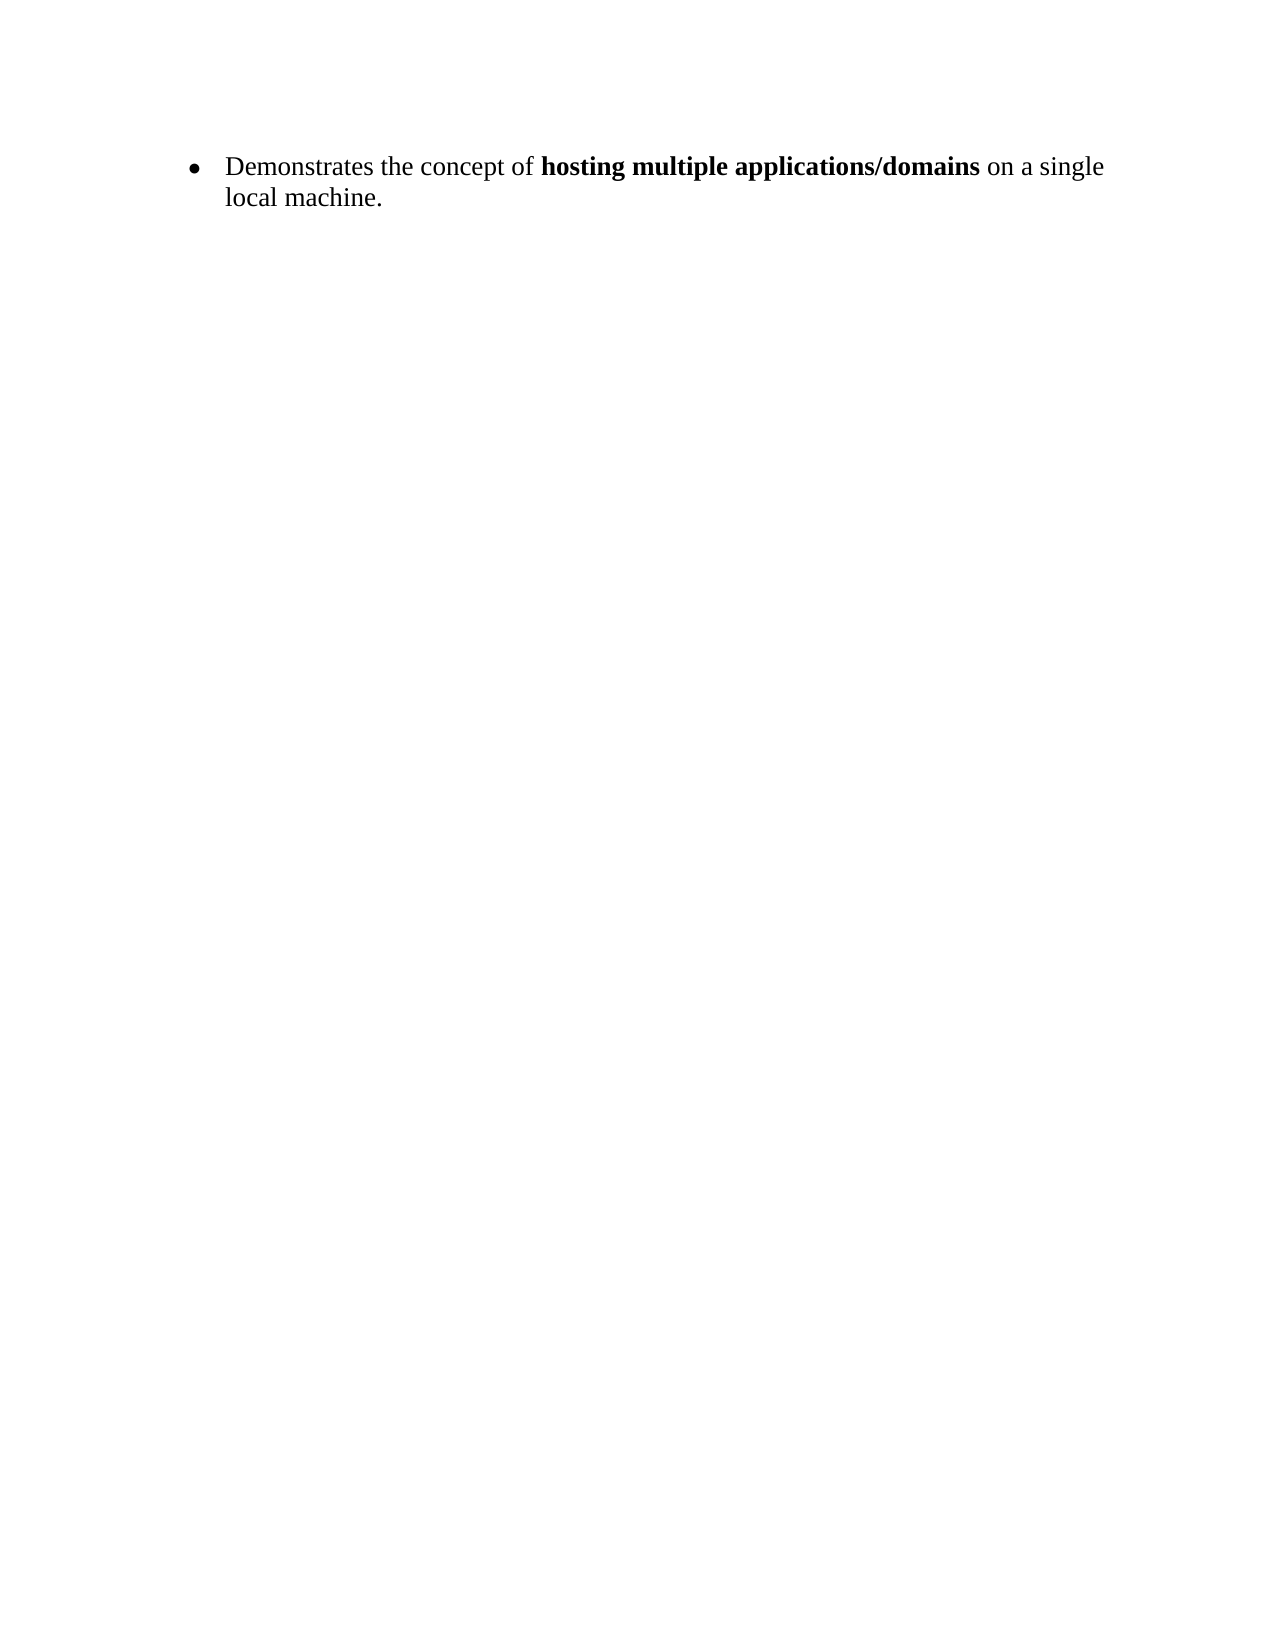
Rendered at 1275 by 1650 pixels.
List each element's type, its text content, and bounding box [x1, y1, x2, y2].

list Demonstrates the concept of hosting multiple applications/domains on a single local machine. [187, 150, 1125, 239]
